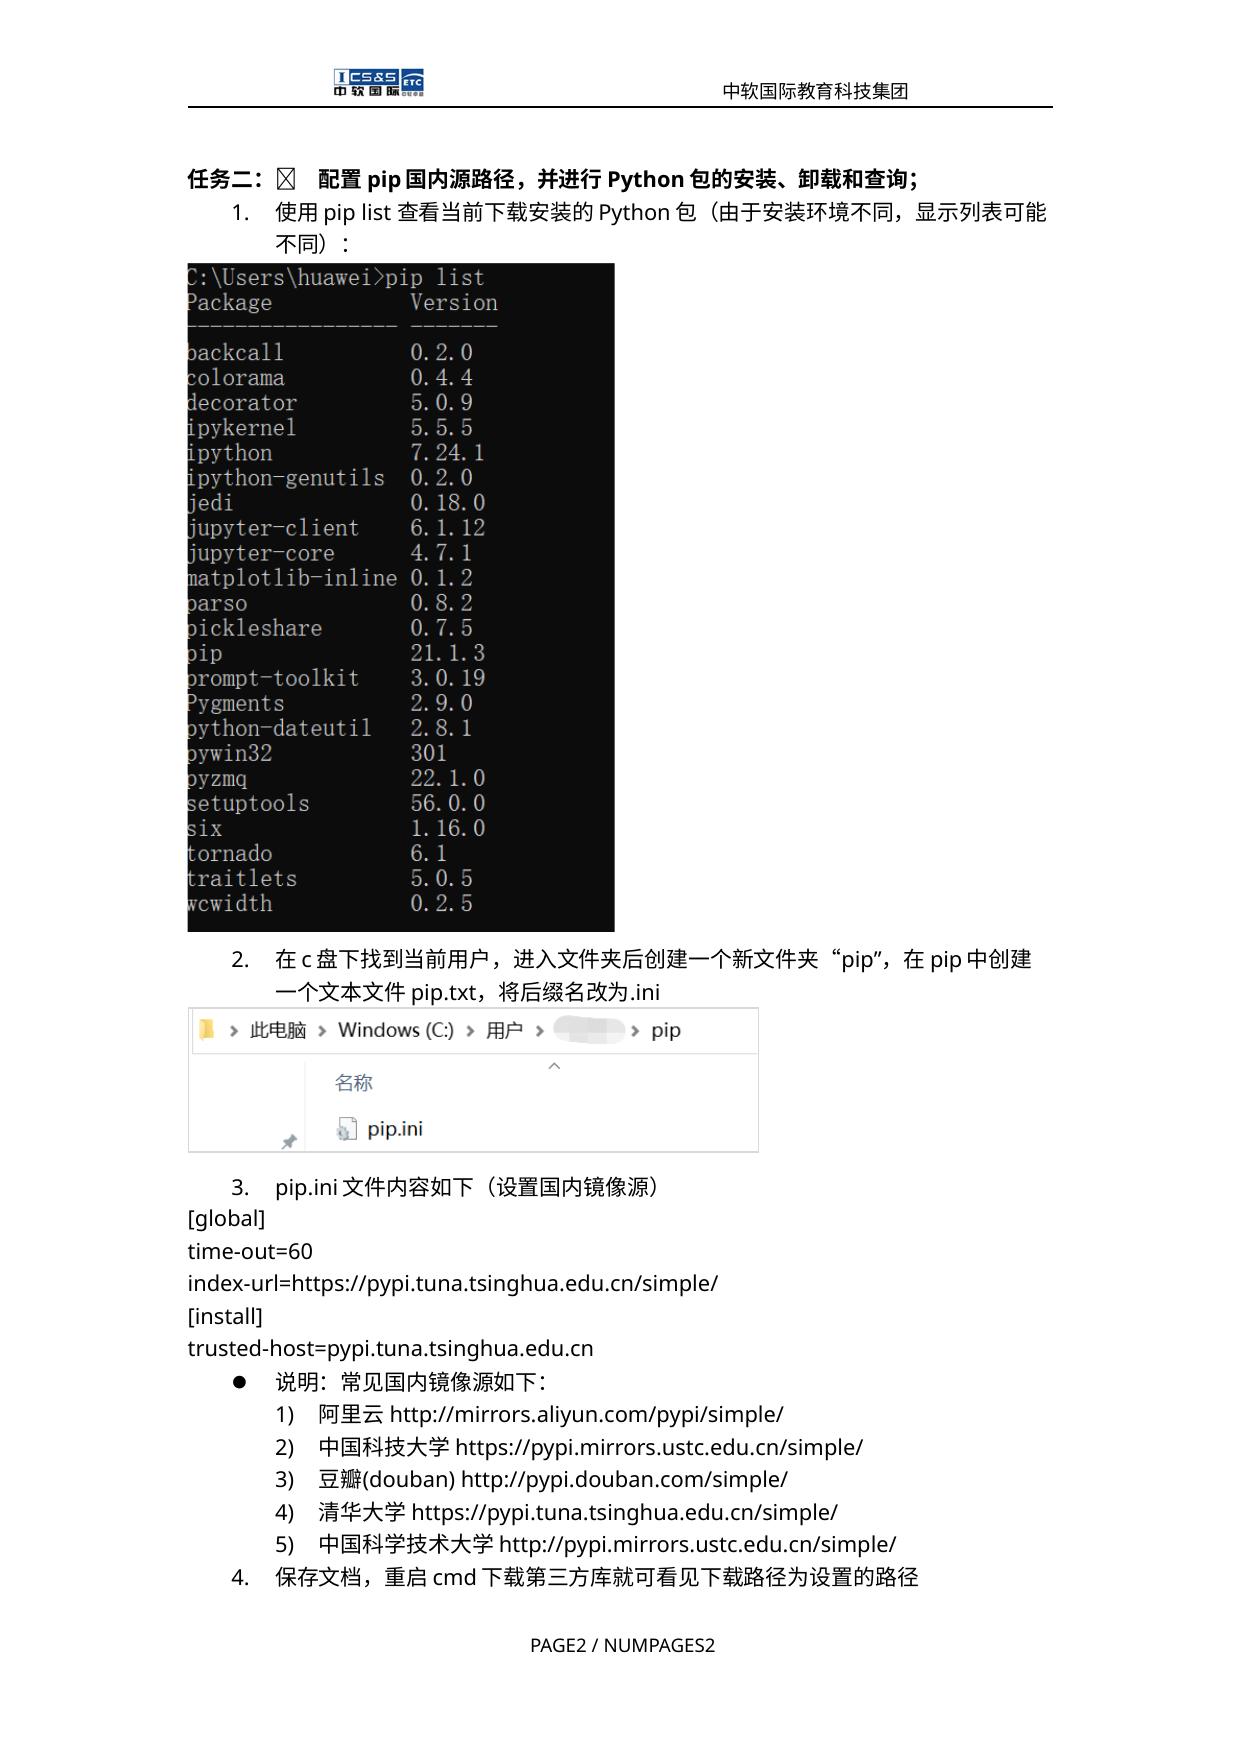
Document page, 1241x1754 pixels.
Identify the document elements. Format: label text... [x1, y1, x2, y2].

subtitle 任务二： 配置pip国内源路径，并进行Python包的安装、卸载和查询； [187, 162, 1053, 194]
list pip.ini文件内容如下（设置国内镜像源） [231, 1169, 1053, 1202]
text [install] [187, 1299, 1053, 1332]
list 清华大学 https://pypi.tuna.tsinghua.edu.cn/simple/ [275, 1494, 1053, 1527]
list 中国科技大学 https://pypi.mirrors.ustc.edu.cn/simple/ [275, 1429, 1053, 1462]
picture [331, 65, 425, 99]
picture [189, 1009, 758, 1151]
list 说明：常见国内镜像源如下： [231, 1364, 1053, 1397]
picture [187, 259, 615, 932]
list 使用pip list 查看当前下载安装的Python包（由于安装环境不同，显示列表可能不同）： [231, 194, 1053, 259]
text index-url=https://pypi.tuna.tsinghua.edu.cn/simple/ [187, 1267, 1053, 1299]
list 在c盘下找到当前用户，进入文件夹后创建一个新文件夹“pip”，在pip中创建一个文本文件pip.txt，将后缀名改为.ini [231, 942, 1053, 1007]
list 保存文档，重启cmd下载第三方库就可看见下载路径为设置的路径 [231, 1559, 1053, 1592]
list 阿里云 http://mirrors.aliyun.com/pypi/simple/ [275, 1397, 1053, 1429]
list 豆瓣(douban) http://pypi.douban.com/simple/ [275, 1462, 1053, 1494]
text [global] [187, 1202, 1053, 1234]
text trusted-host=pypi.tuna.tsinghua.edu.cn [187, 1332, 1053, 1364]
list 中国科学技术大学 http://pypi.mirrors.ustc.edu.cn/simple/ [275, 1527, 1053, 1559]
text time-out=60 [187, 1234, 1053, 1267]
